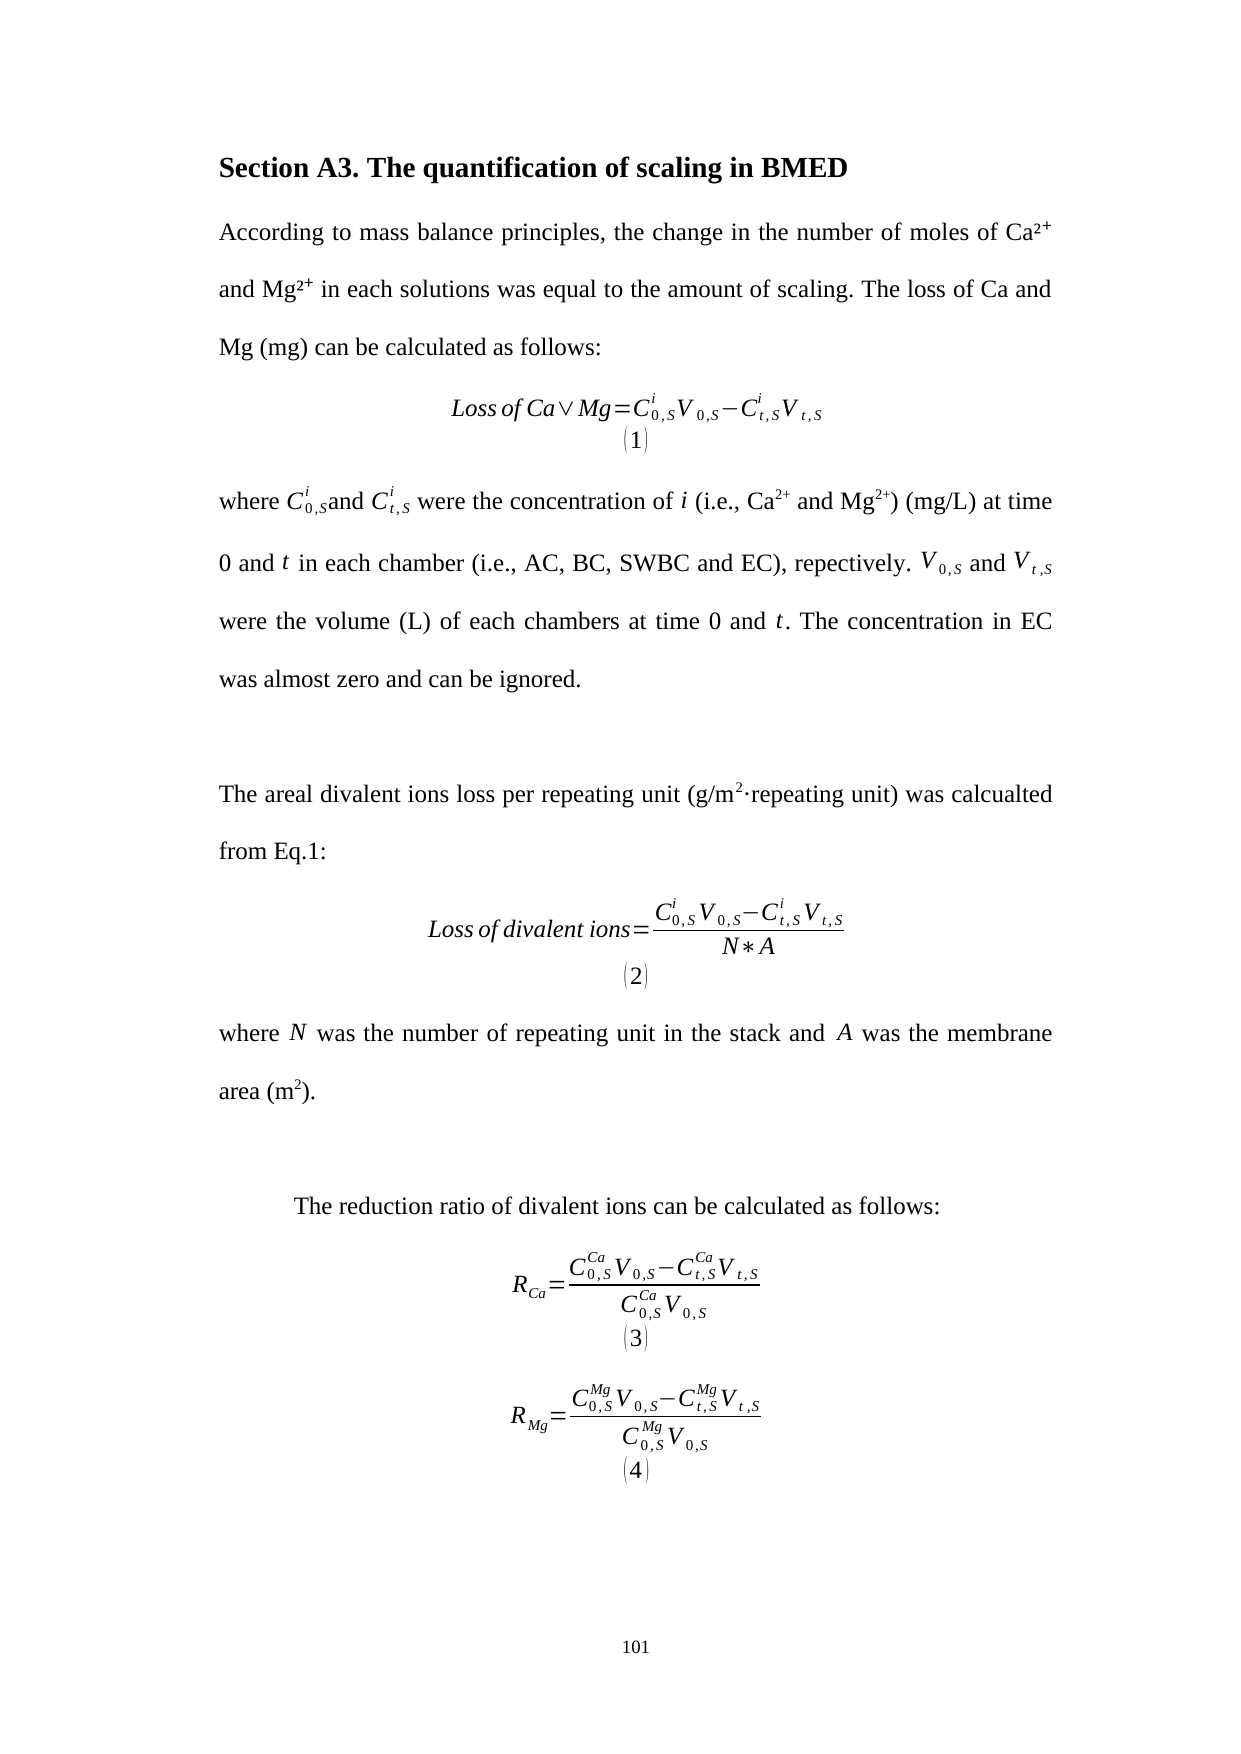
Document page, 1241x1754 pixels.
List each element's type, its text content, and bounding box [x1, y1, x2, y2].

text where was the number of repeating unit in the stack and was the membrane area (m2). [218, 1018, 1053, 1105]
text According to mass balance principles, the change in the number of moles of Ca²⁺ and Mg²⁺ in each solutions was equal to the amount of scaling. The loss of Ca and Mg (mg) can be calculated as follows: [218, 217, 1053, 361]
text The areal divalent ions loss per repeating unit (g/m2·repeating unit) was calcualted from Eq.1: [218, 779, 1053, 865]
text Section A3. The quantification of scaling in BMED [218, 150, 1053, 183]
text The reduction ratio of divalent ions can be calculated as follows: [218, 1191, 1053, 1220]
text where and were the concentration of (i.e., Ca2+ and Mg2+) (mg/L) at time 0 and in each chamber (i.e., AC, BC, SWBC and EC), repectively. and were the volume (L) of each chambers at time 0 and . The concentration in EC was almost zero and can be ignored. [218, 483, 1053, 693]
